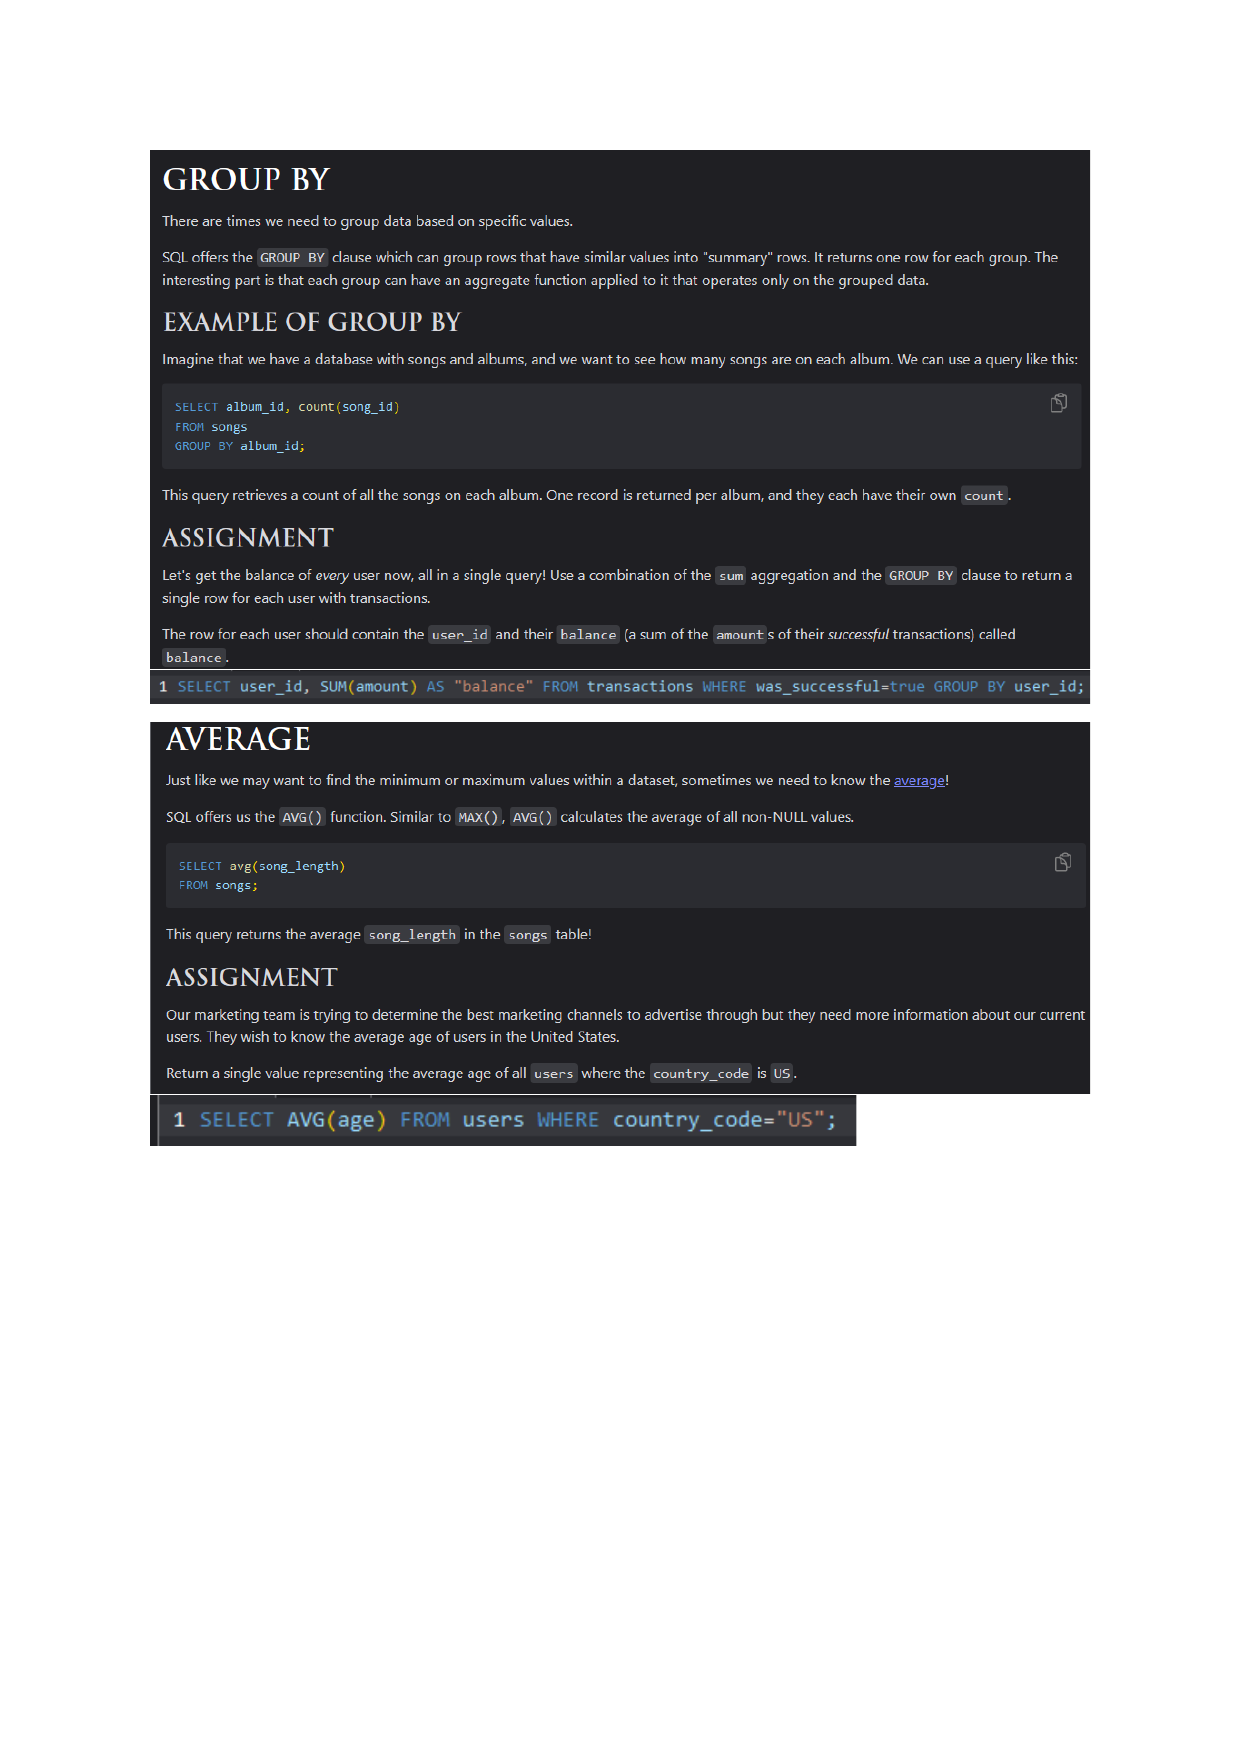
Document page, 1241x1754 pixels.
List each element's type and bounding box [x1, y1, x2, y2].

picture [150, 1095, 857, 1146]
picture [150, 722, 1091, 1094]
picture [150, 670, 1091, 704]
picture [150, 150, 1091, 669]
